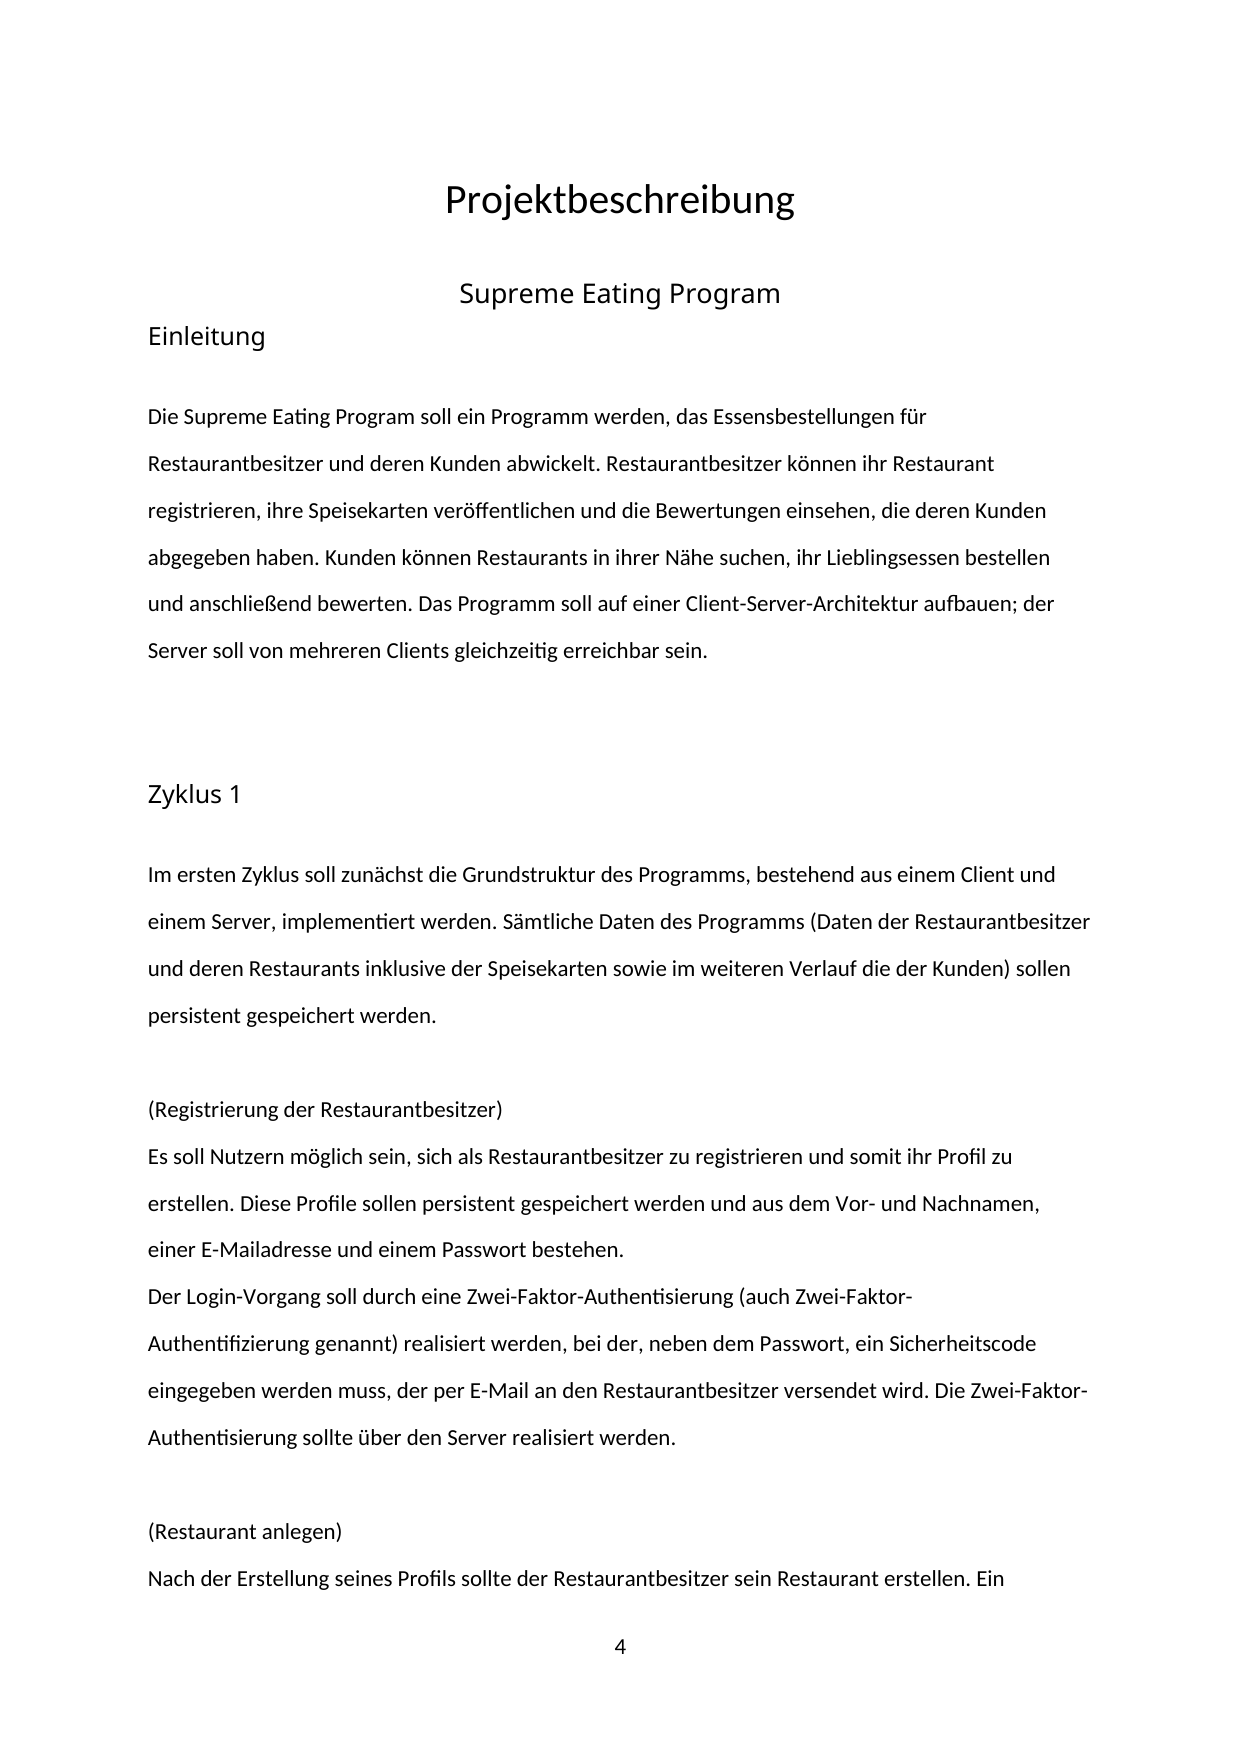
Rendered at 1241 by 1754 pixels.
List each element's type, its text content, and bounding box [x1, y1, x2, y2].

text Authentifizierung genannt) realisiert werden, bei der, neben dem Passwort, ein Sicherheitscode [148, 1329, 1093, 1357]
text Im ersten Zyklus soll zunächst die Grundstruktur des Programms, bestehend aus einem Client und [148, 861, 1093, 889]
subtitle Supreme Eating Program [148, 274, 1093, 311]
text Authentisierung sollte über den Server realisiert werden. [148, 1423, 1093, 1451]
text erstellen. Diese Profile sollen persistent gespeichert werden und aus dem Vor- und Nachnamen, [148, 1189, 1093, 1217]
text abgegeben haben. Kunden können Restaurants in ihrer Nähe suchen, ihr Lieblingsessen bestellen [148, 543, 1093, 571]
text registrieren, ihre Speisekarten veröffentlichen und die Bewertungen einsehen, die deren Kunden [148, 496, 1093, 524]
text persistent gespeichert werden. [148, 1001, 1093, 1029]
subtitle Zyklus 1 [148, 777, 1093, 811]
text eingegeben werden muss, der per E-Mail an den Restaurantbesitzer versendet wird. Die Zwei-Faktor- [148, 1376, 1093, 1404]
text einem Server, implementiert werden. Sämtliche Daten des Programms (Daten der Restaurantbesitzer [148, 907, 1093, 936]
text Restaurantbesitzer und deren Kunden abwickelt. Restaurantbesitzer können ihr Restaurant [148, 449, 1093, 477]
text und deren Restaurants inklusive der Speisekarten sowie im weiteren Verlauf die der Kunden) sollen [148, 954, 1093, 982]
subtitle Projektbeschreibung [148, 173, 1093, 223]
text Die Supreme Eating Program soll ein Programm werden, das Essensbestellungen für [148, 402, 1093, 430]
text Server soll von mehreren Clients gleichzeitig erreichbar sein. [148, 636, 1093, 664]
text und anschließend bewerten. Das Programm soll auf einer Client-Server-Architektur aufbauen; der [148, 589, 1093, 617]
text einer E-Mailadresse und einem Passwort bestehen. [148, 1236, 1093, 1264]
text (Registrierung der Restaurantbesitzer) [148, 1095, 1093, 1123]
subtitle Einleitung [148, 318, 1093, 352]
text Der Login-Vorgang soll durch eine Zwei-Faktor-Authentisierung (auch Zwei-Faktor- [148, 1282, 1093, 1311]
text Nach der Erstellung seines Profils sollte der Restaurantbesitzer sein Restaurant erstellen. Ein [148, 1564, 1093, 1592]
text (Restaurant anlegen) [148, 1517, 1093, 1545]
text Es soll Nutzern möglich sein, sich als Restaurantbesitzer zu registrieren und somit ihr Profil zu [148, 1142, 1093, 1170]
